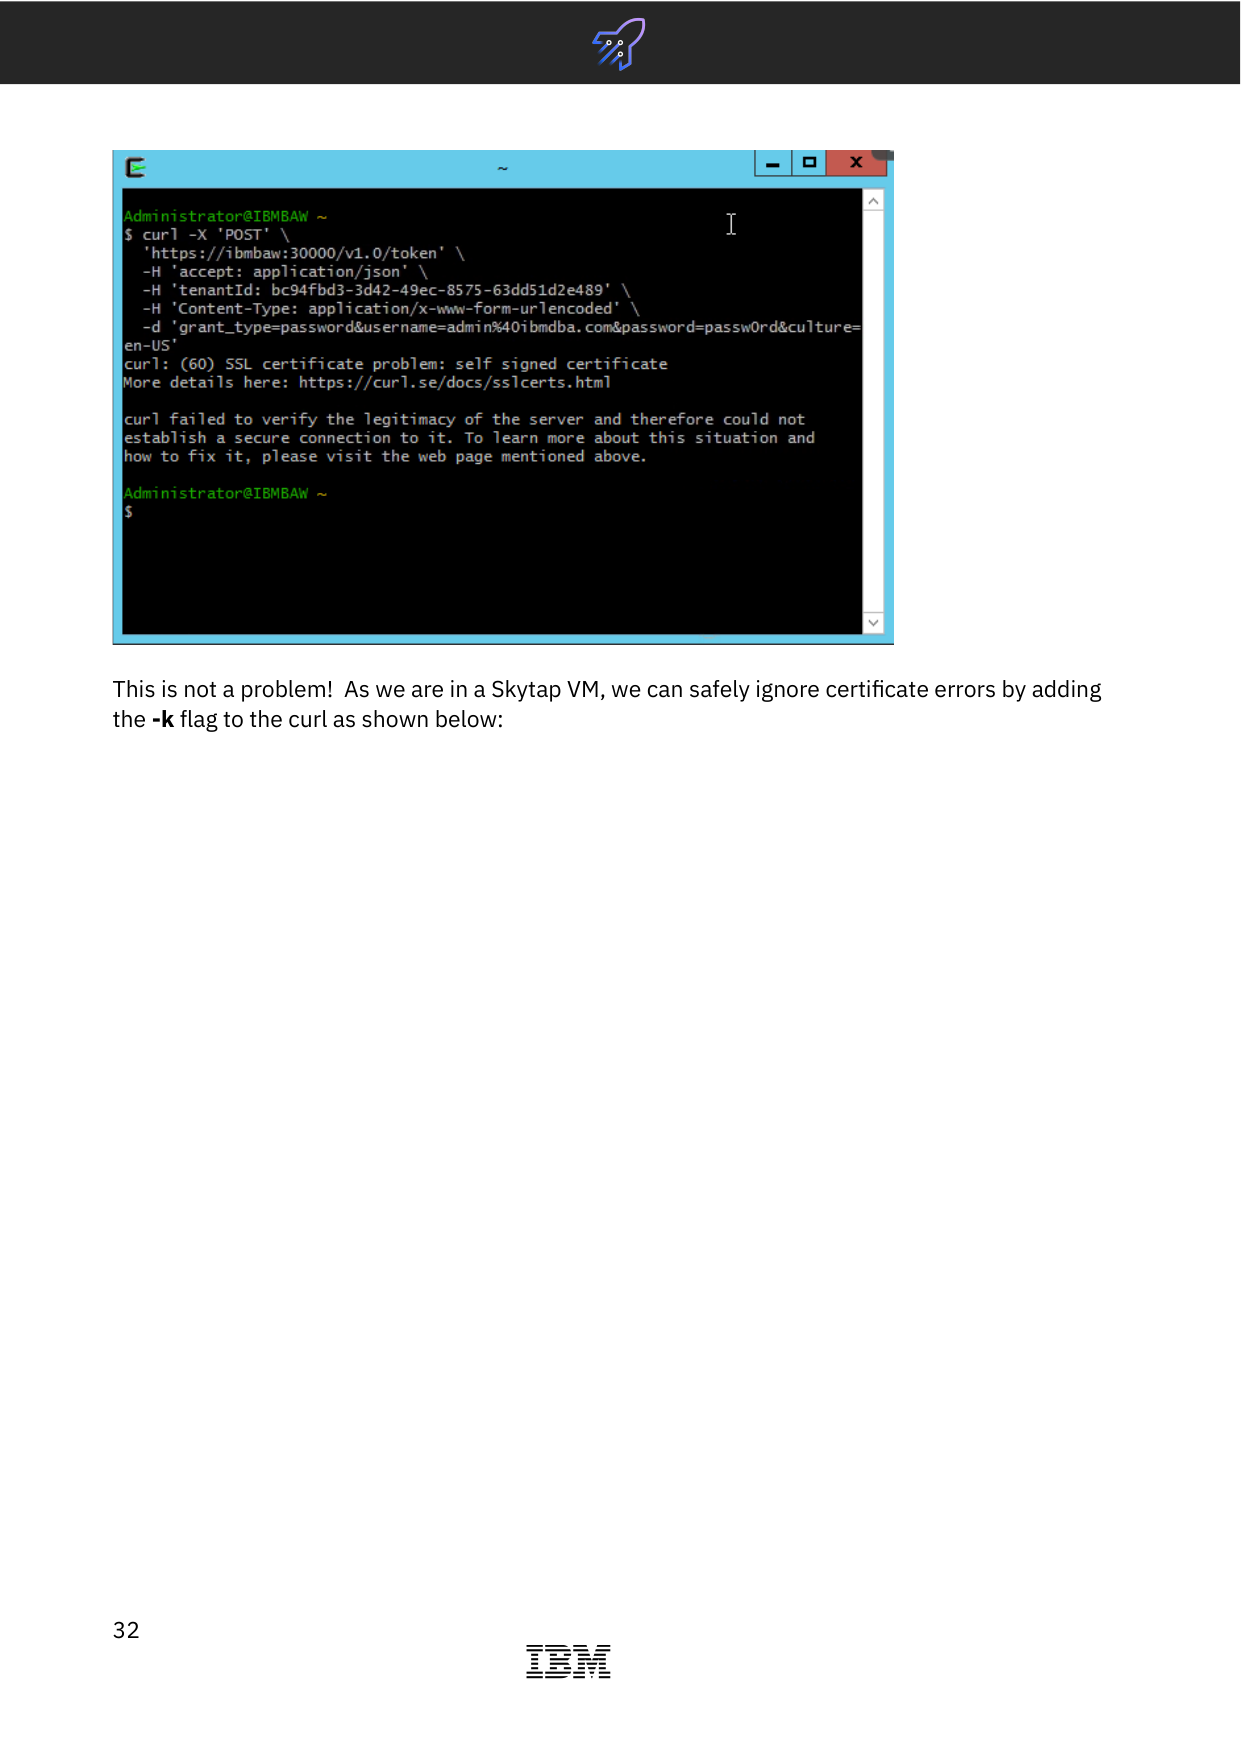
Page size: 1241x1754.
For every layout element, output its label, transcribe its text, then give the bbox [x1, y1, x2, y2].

picture [112, 150, 894, 645]
text This is not a problem! As we are in a Skytap VM, we can safely ignore certificate errors by adding the -k flag to the curl as shown below: [112, 674, 1128, 734]
picture [588, 14, 649, 75]
picture [526, 1645, 611, 1679]
